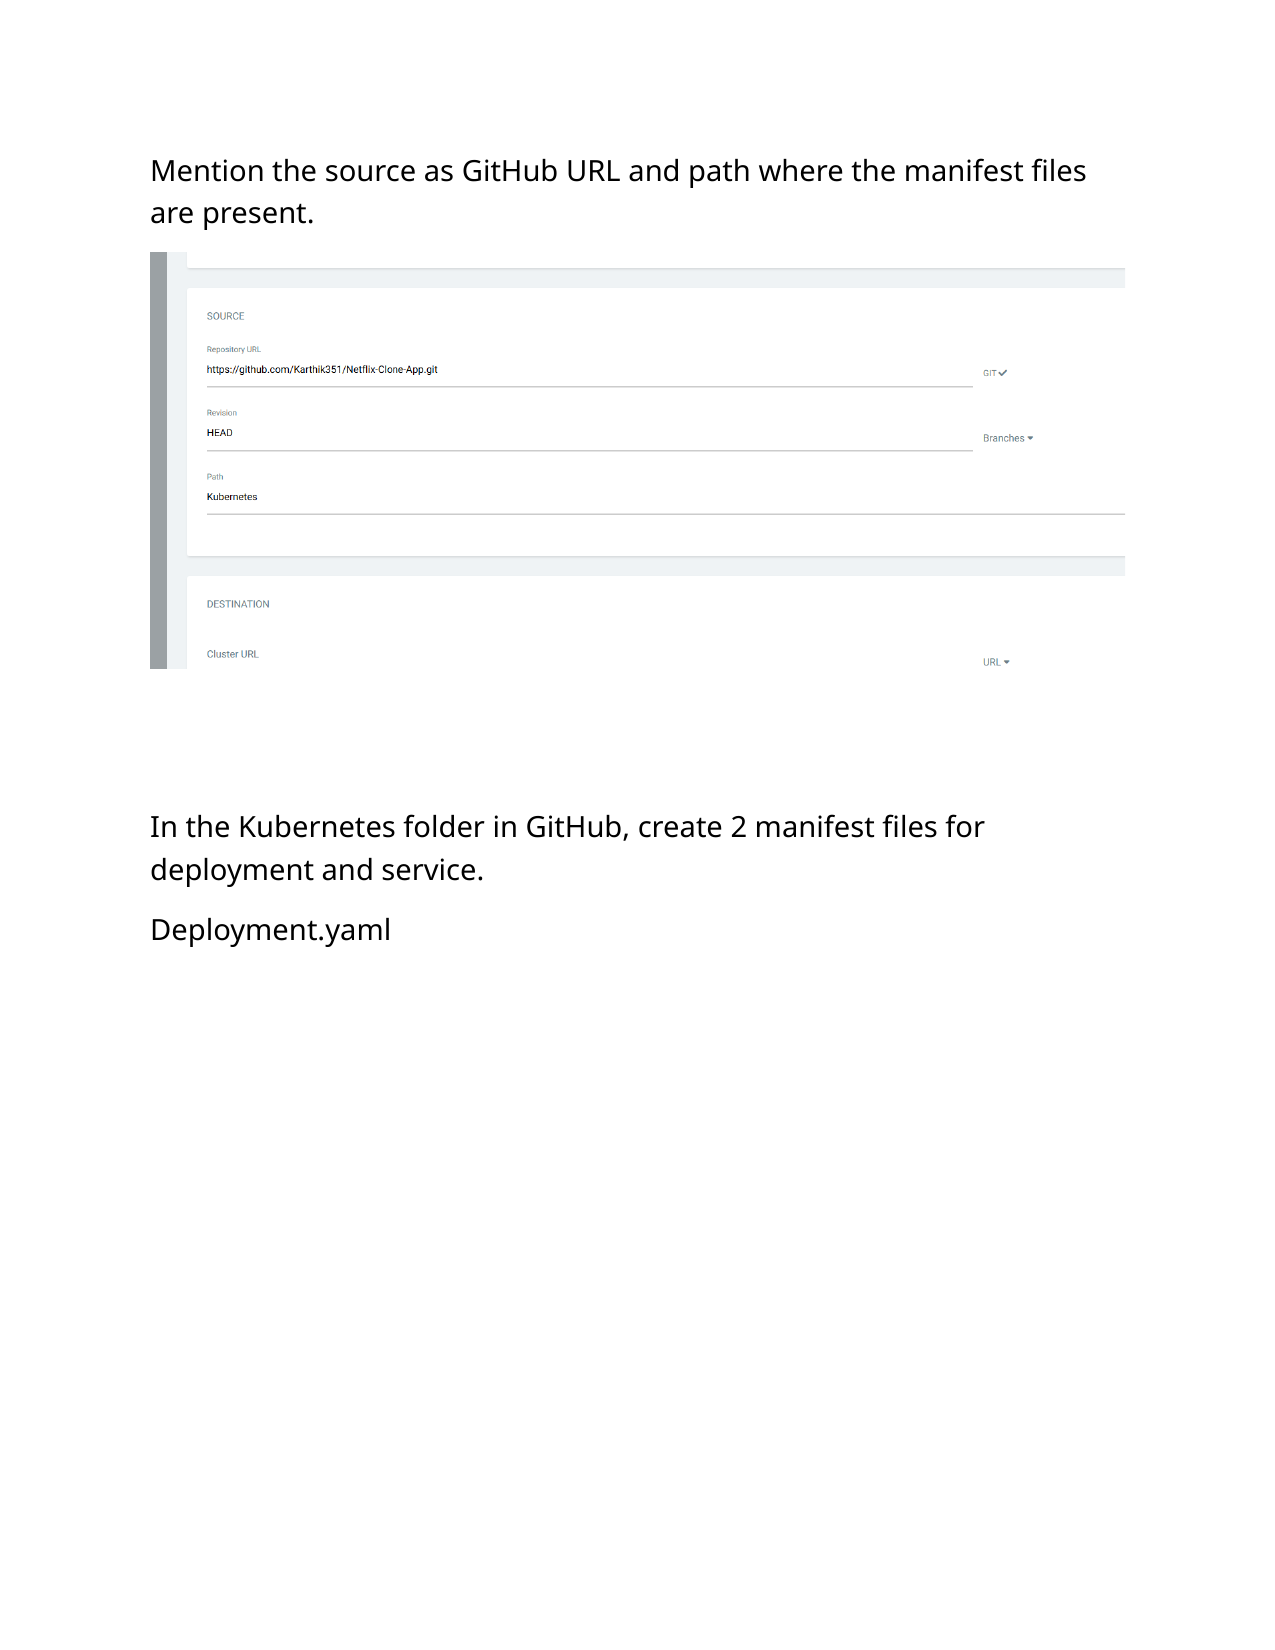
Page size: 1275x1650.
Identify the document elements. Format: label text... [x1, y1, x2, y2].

text In the Kubernetes folder in GitHub, create 2 manifest files for deployment and service. [150, 807, 1125, 889]
picture [150, 252, 1125, 669]
text Mention the source as GitHub URL and path where the manifest files are present. [150, 150, 1125, 232]
text Deployment.yaml [150, 909, 1125, 949]
